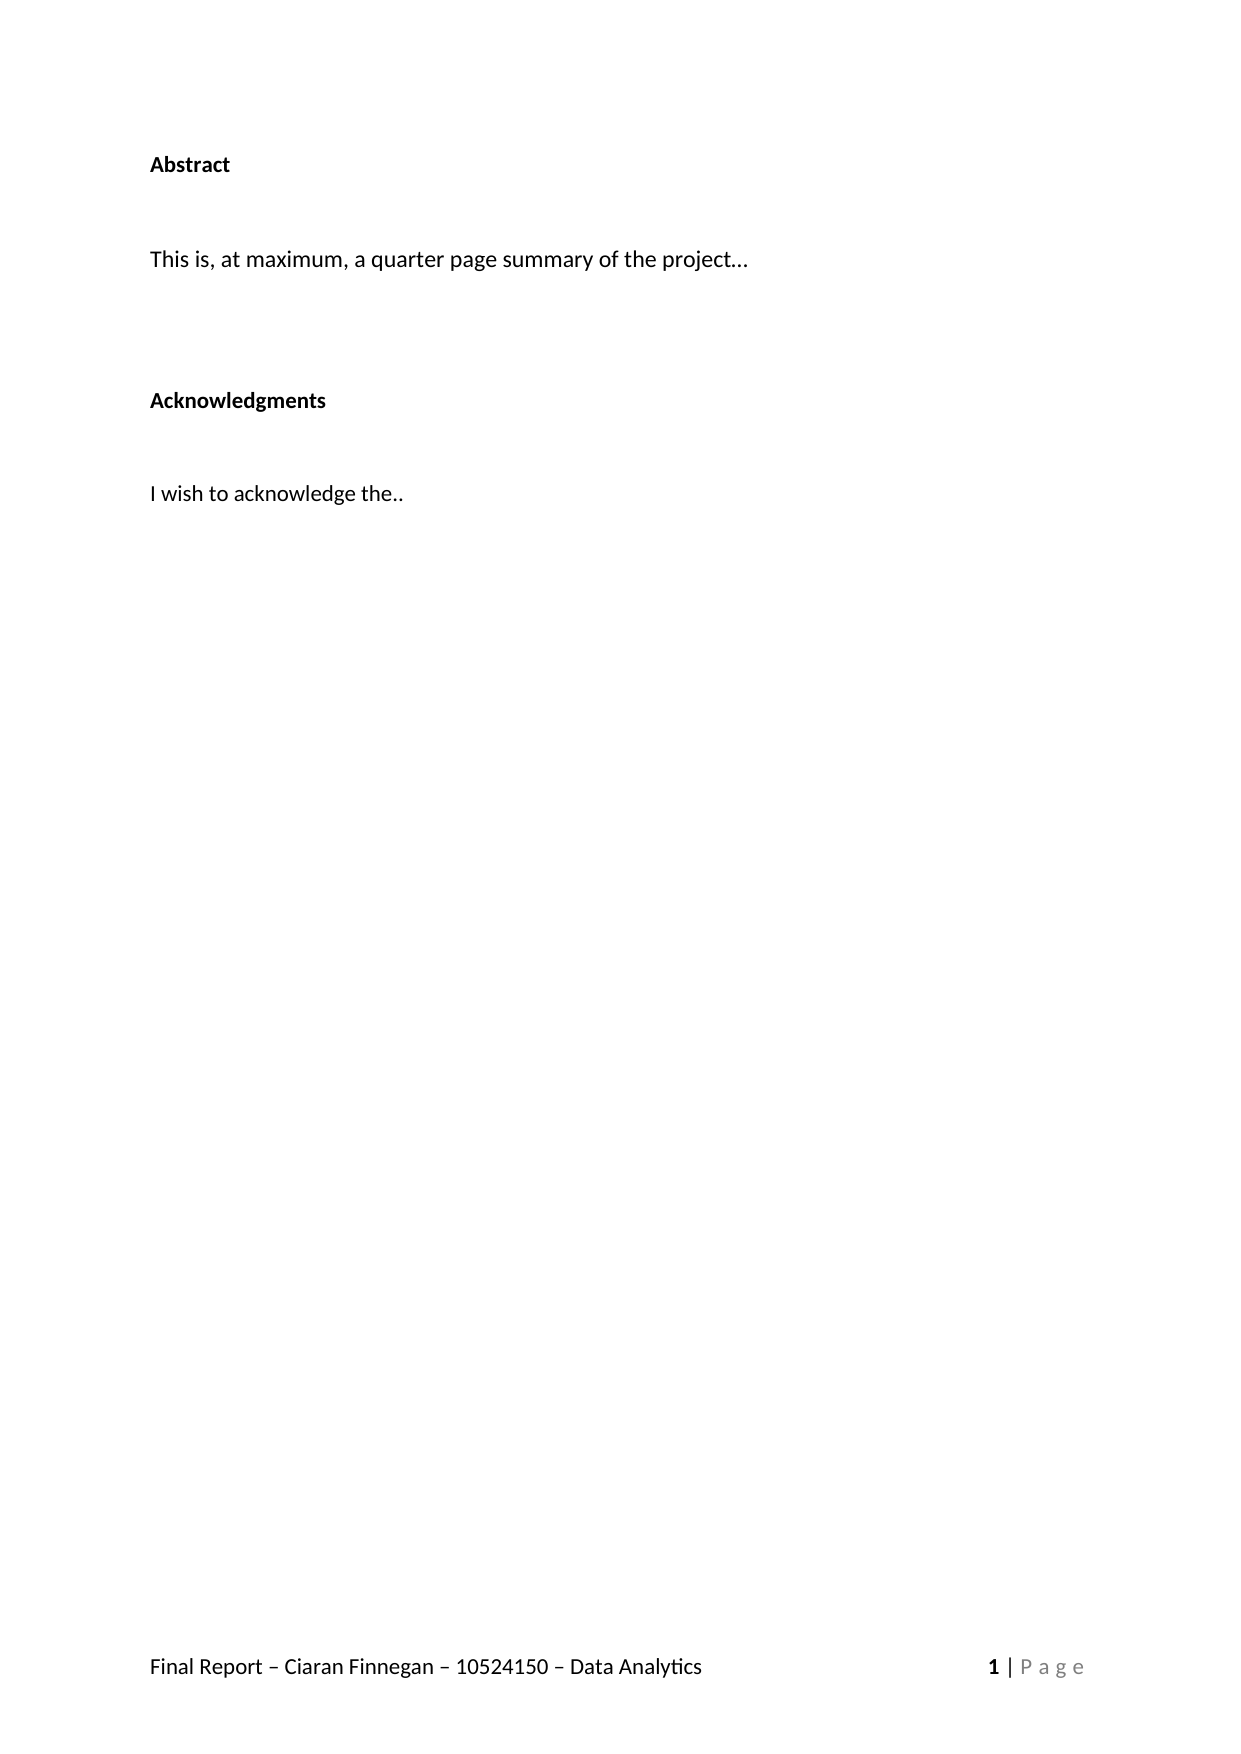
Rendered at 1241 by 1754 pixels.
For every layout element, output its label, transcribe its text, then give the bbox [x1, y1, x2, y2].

text I wish to acknowledge the.. [150, 479, 1090, 507]
text Acknowledgments [150, 386, 1090, 414]
text This is, at maximum, a quarter page summary of the project… [150, 244, 1090, 273]
text Abstract [150, 150, 1090, 178]
